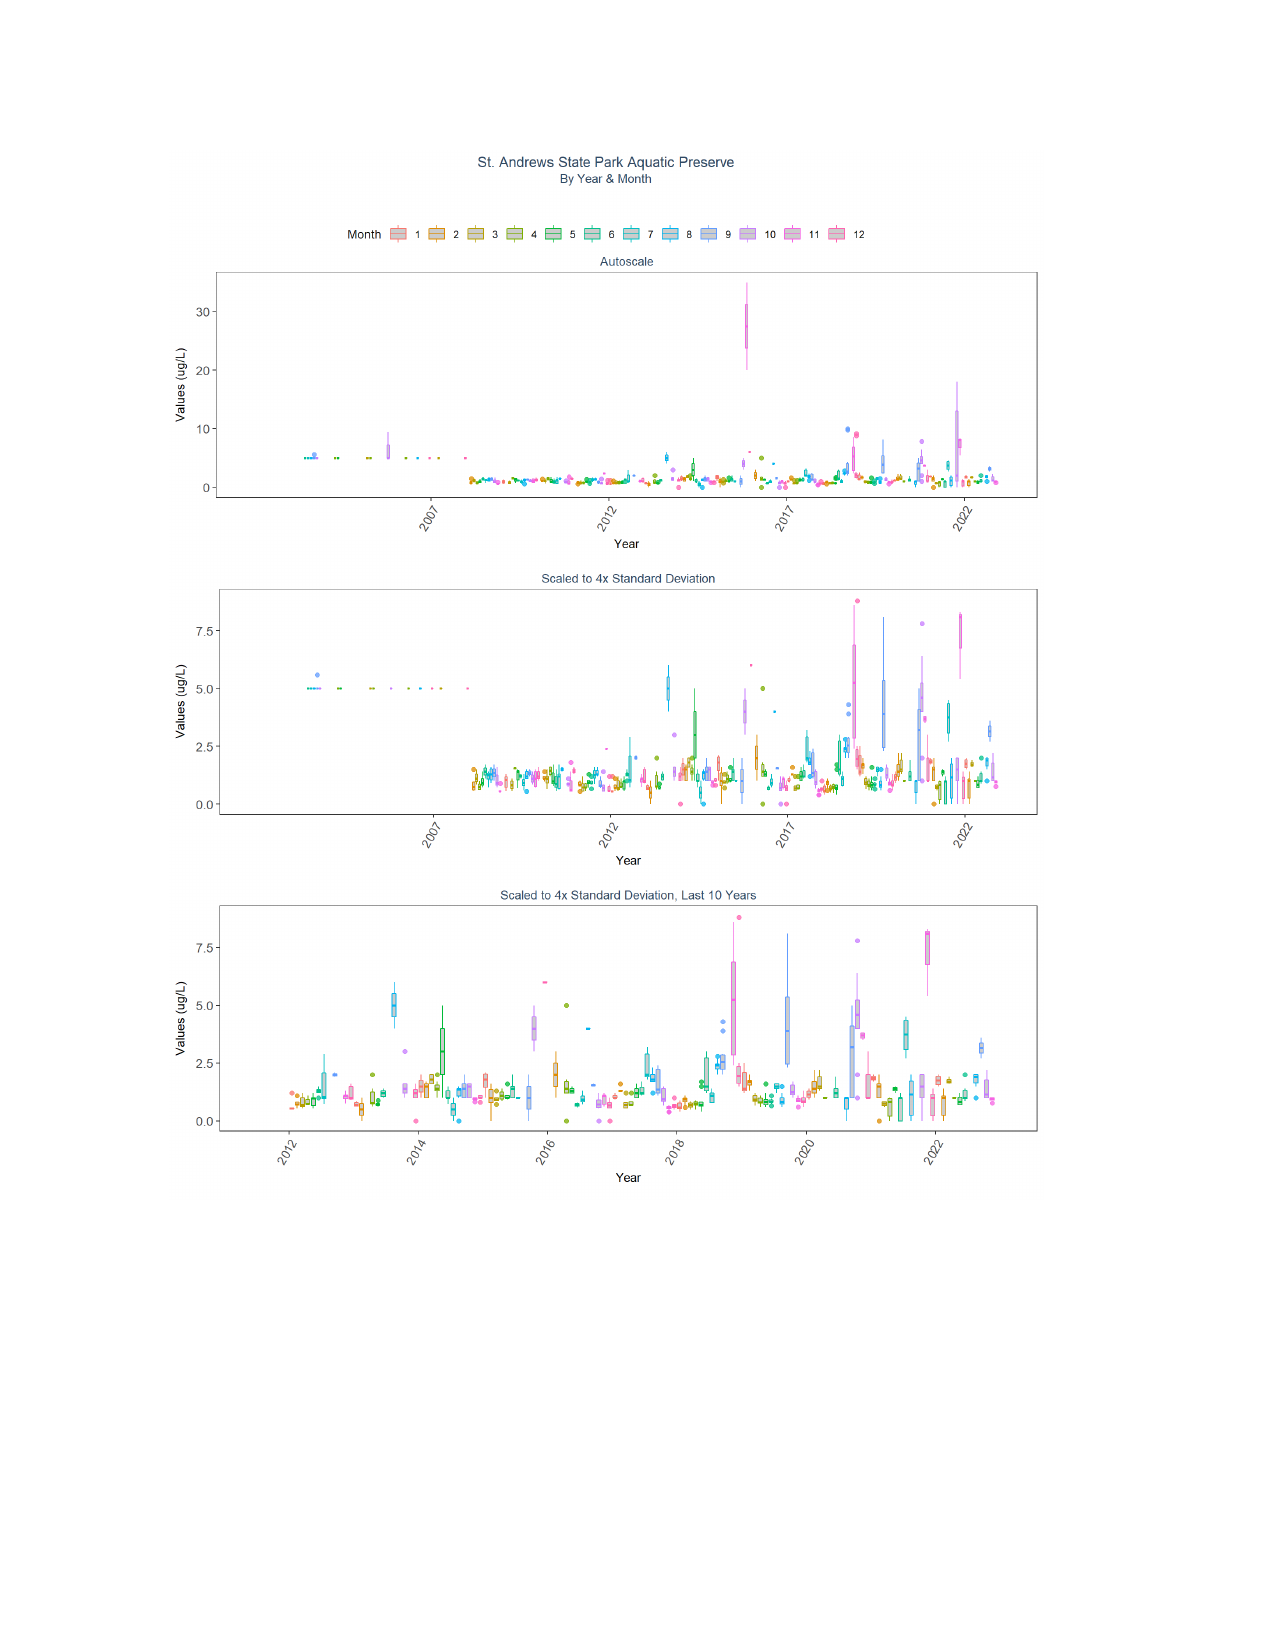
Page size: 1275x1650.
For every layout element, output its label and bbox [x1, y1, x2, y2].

picture [168, 150, 1044, 1200]
